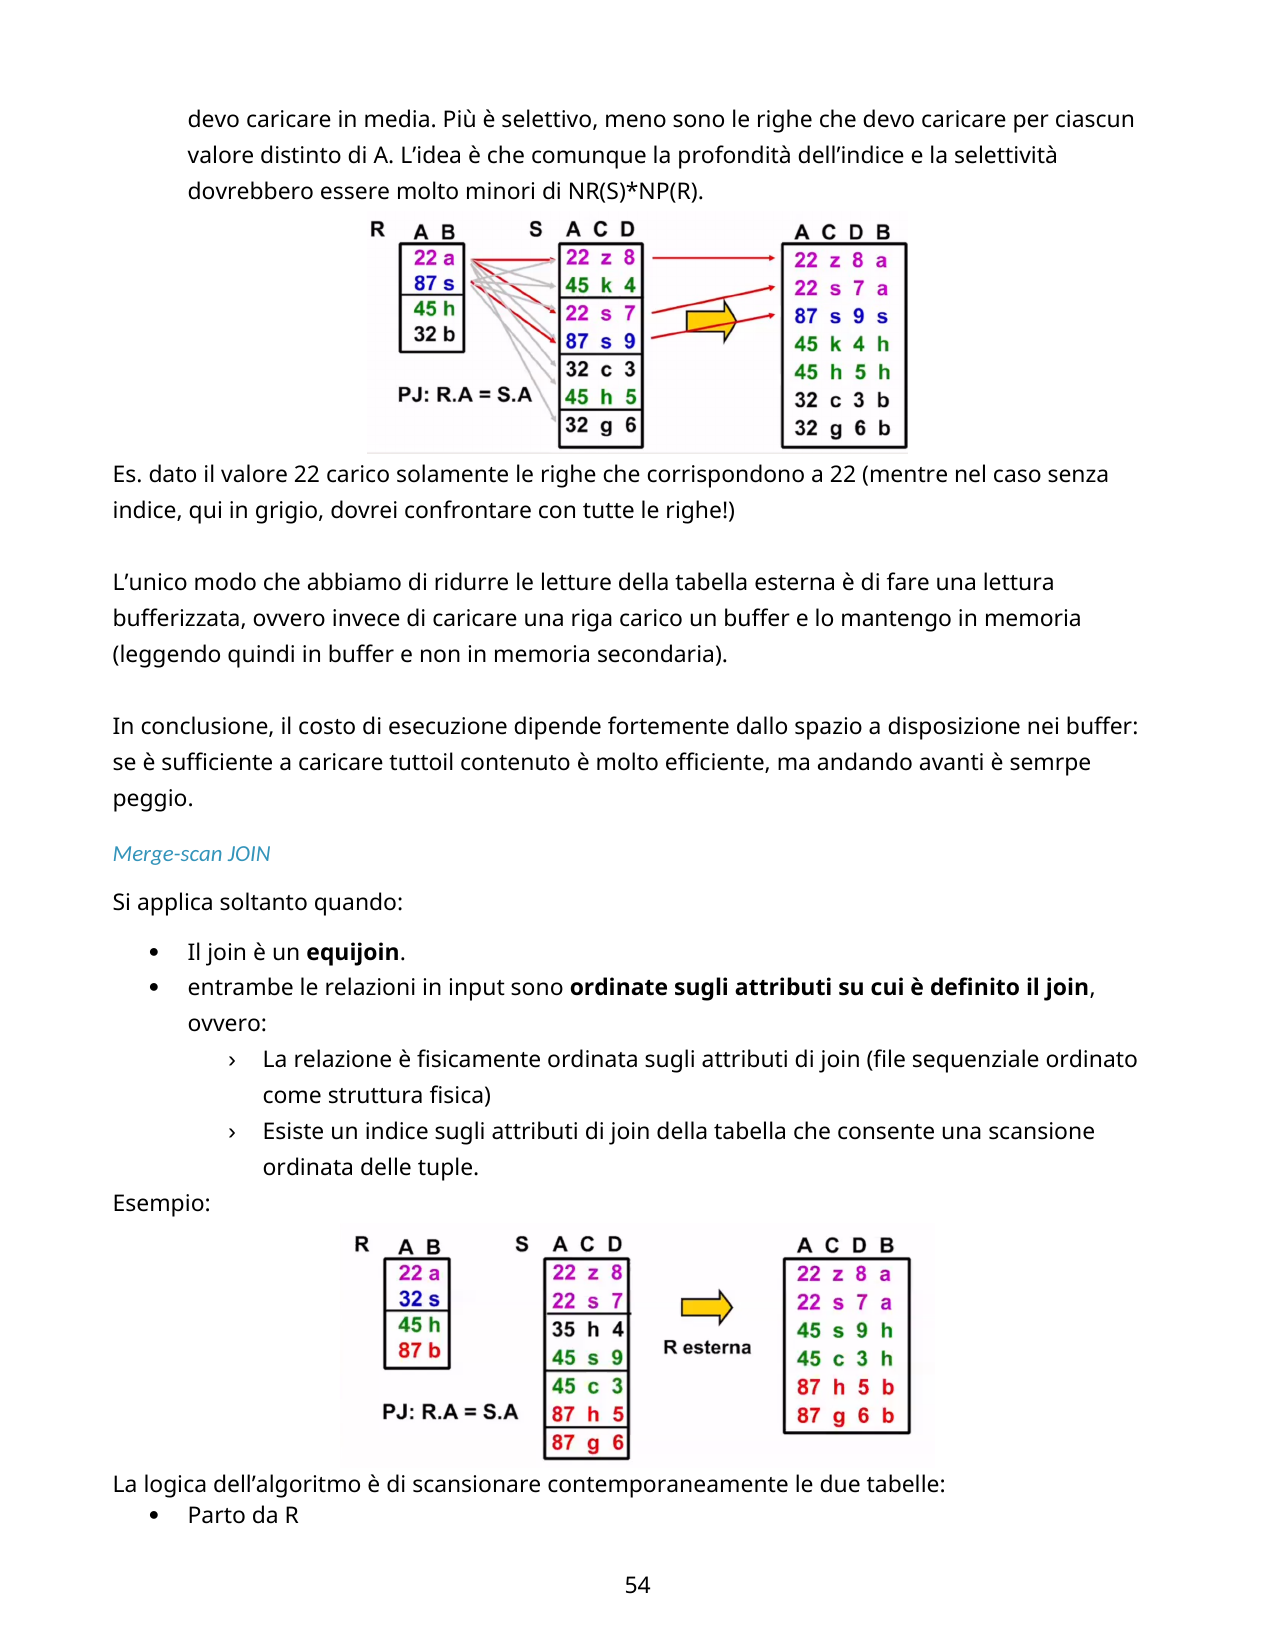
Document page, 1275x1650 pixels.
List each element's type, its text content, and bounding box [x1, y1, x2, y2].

list entrambe le relazioni in input sono ordinate sugli attributi su cui è definito il join, ovvero: [150, 971, 1162, 1038]
picture [339, 1223, 935, 1468]
picture [367, 211, 908, 454]
text Si applica soltanto quando: [112, 885, 1162, 917]
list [150, 103, 1162, 207]
text L’unico modo che abbiamo di ridurre le letture della tabella esterna è di fare una lettura bufferizzata, ovvero invece di caricare una riga carico un buffer e lo mantengo in memoria (leggendo quindi in buffer e non in memoria secondaria). [112, 566, 1162, 669]
text Esempio: [112, 1187, 1162, 1218]
text La logica dell’algoritmo è di scansionare contemporaneamente le due tabelle: [112, 1468, 1162, 1499]
list Esiste un indice sugli attributi di join della tabella che consente una scansione ordinata delle tuple. [225, 1115, 1162, 1182]
list La relazione è fisicamente ordinata sugli attributi di join (file sequenziale ordinato come struttura fisica) [225, 1043, 1162, 1111]
text In conclusione, il costo di esecuzione dipende fortemente dallo spazio a disposizione nei buffer: se è sufficiente a caricare tuttoil contenuto è molto efficiente, ma andando avanti è semrpe peggio. [112, 710, 1162, 813]
text Es. dato il valore 22 carico solamente le righe che corrispondono a 22 (mentre nel caso senza indice, qui in grigio, dovrei confrontare con tutte le righe!) [112, 458, 1162, 526]
list Il join è un equijoin. [150, 935, 1162, 967]
list Parto da R [150, 1499, 1162, 1530]
subtitle Merge-scan JOIN [112, 839, 1162, 867]
